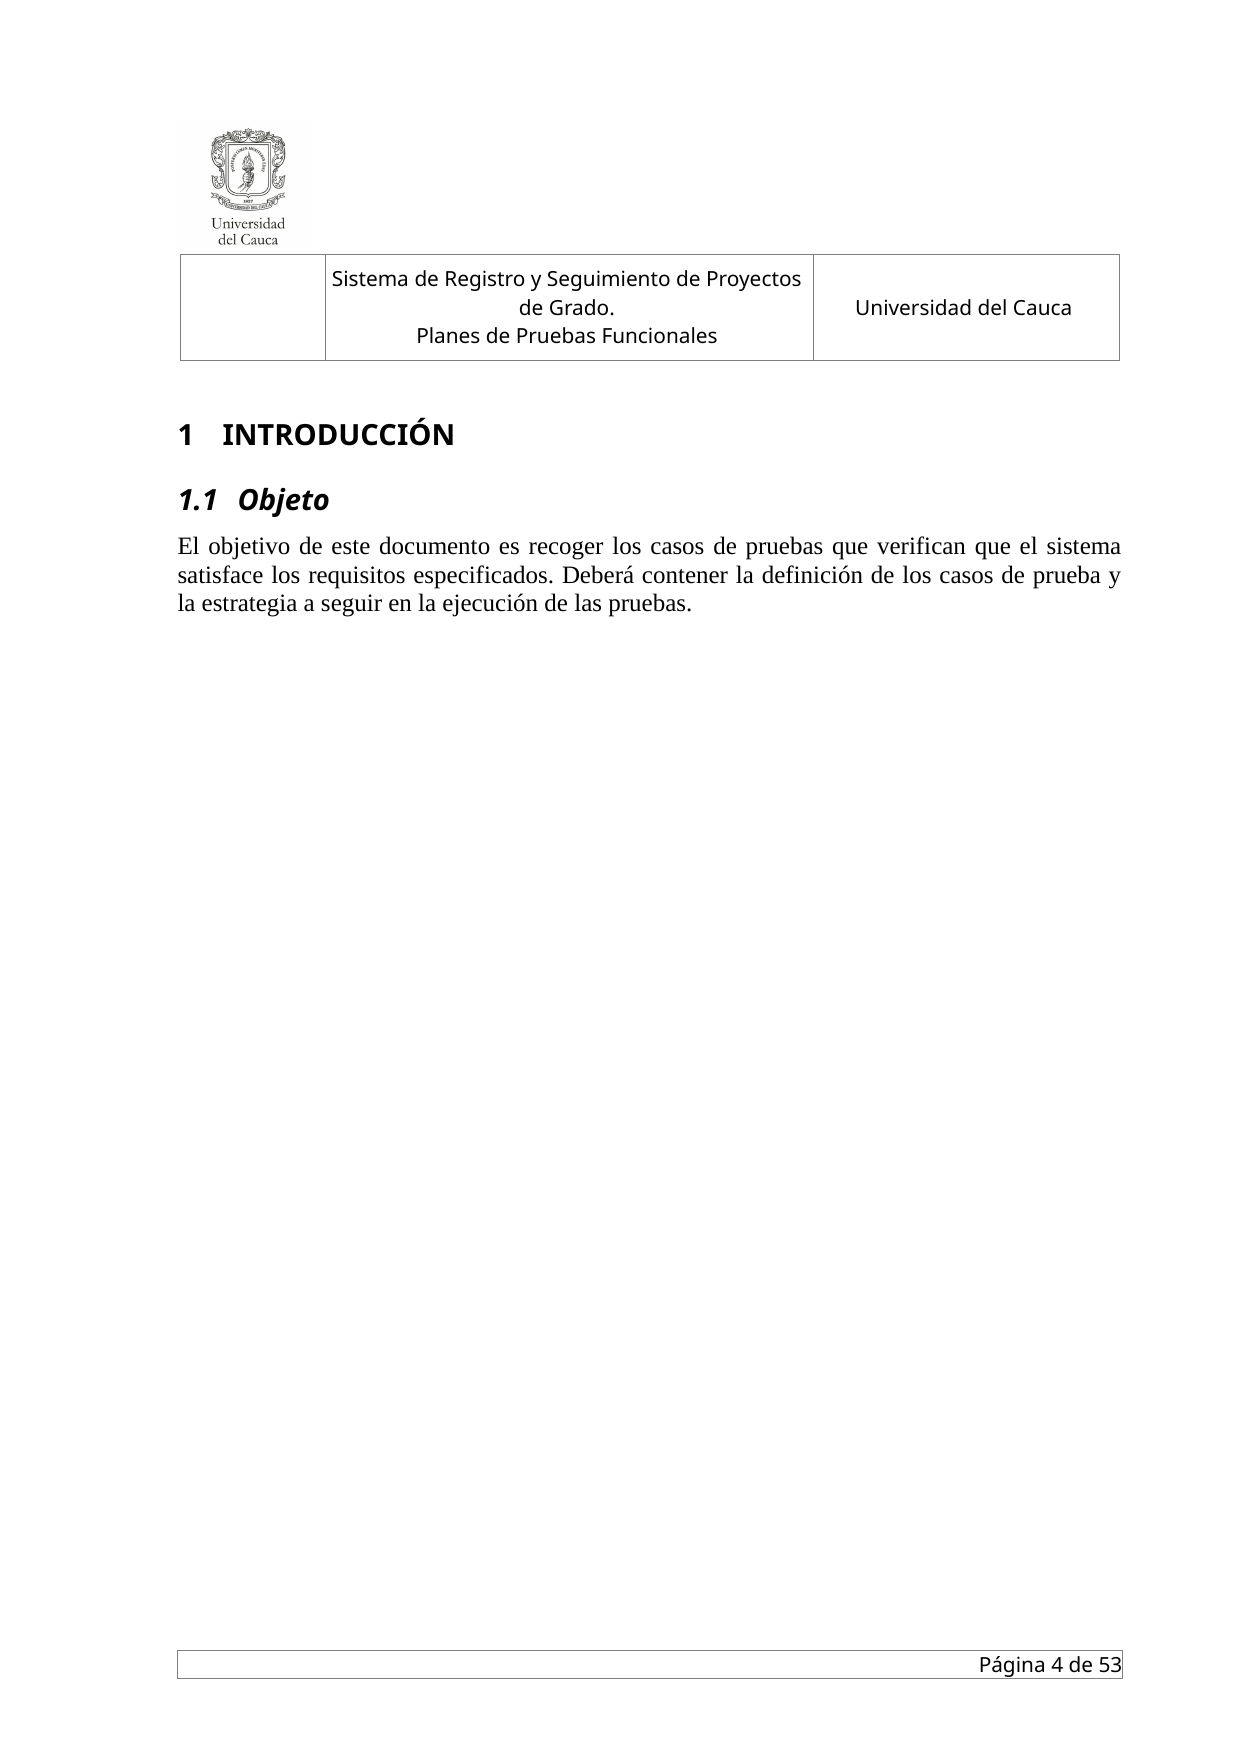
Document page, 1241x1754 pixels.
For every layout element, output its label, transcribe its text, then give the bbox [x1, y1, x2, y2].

subtitle INTRODUCCIÓN [177, 414, 1122, 454]
picture [177, 118, 312, 254]
subtitle Objeto [177, 479, 1122, 518]
text El objetivo de este documento es recoger los casos de pruebas que verifican que el sistema satisface los requisitos especificados. Deberá contener la definición de los casos de prueba y la estrategia a seguir en la ejecución de las pruebas. [177, 531, 1122, 617]
